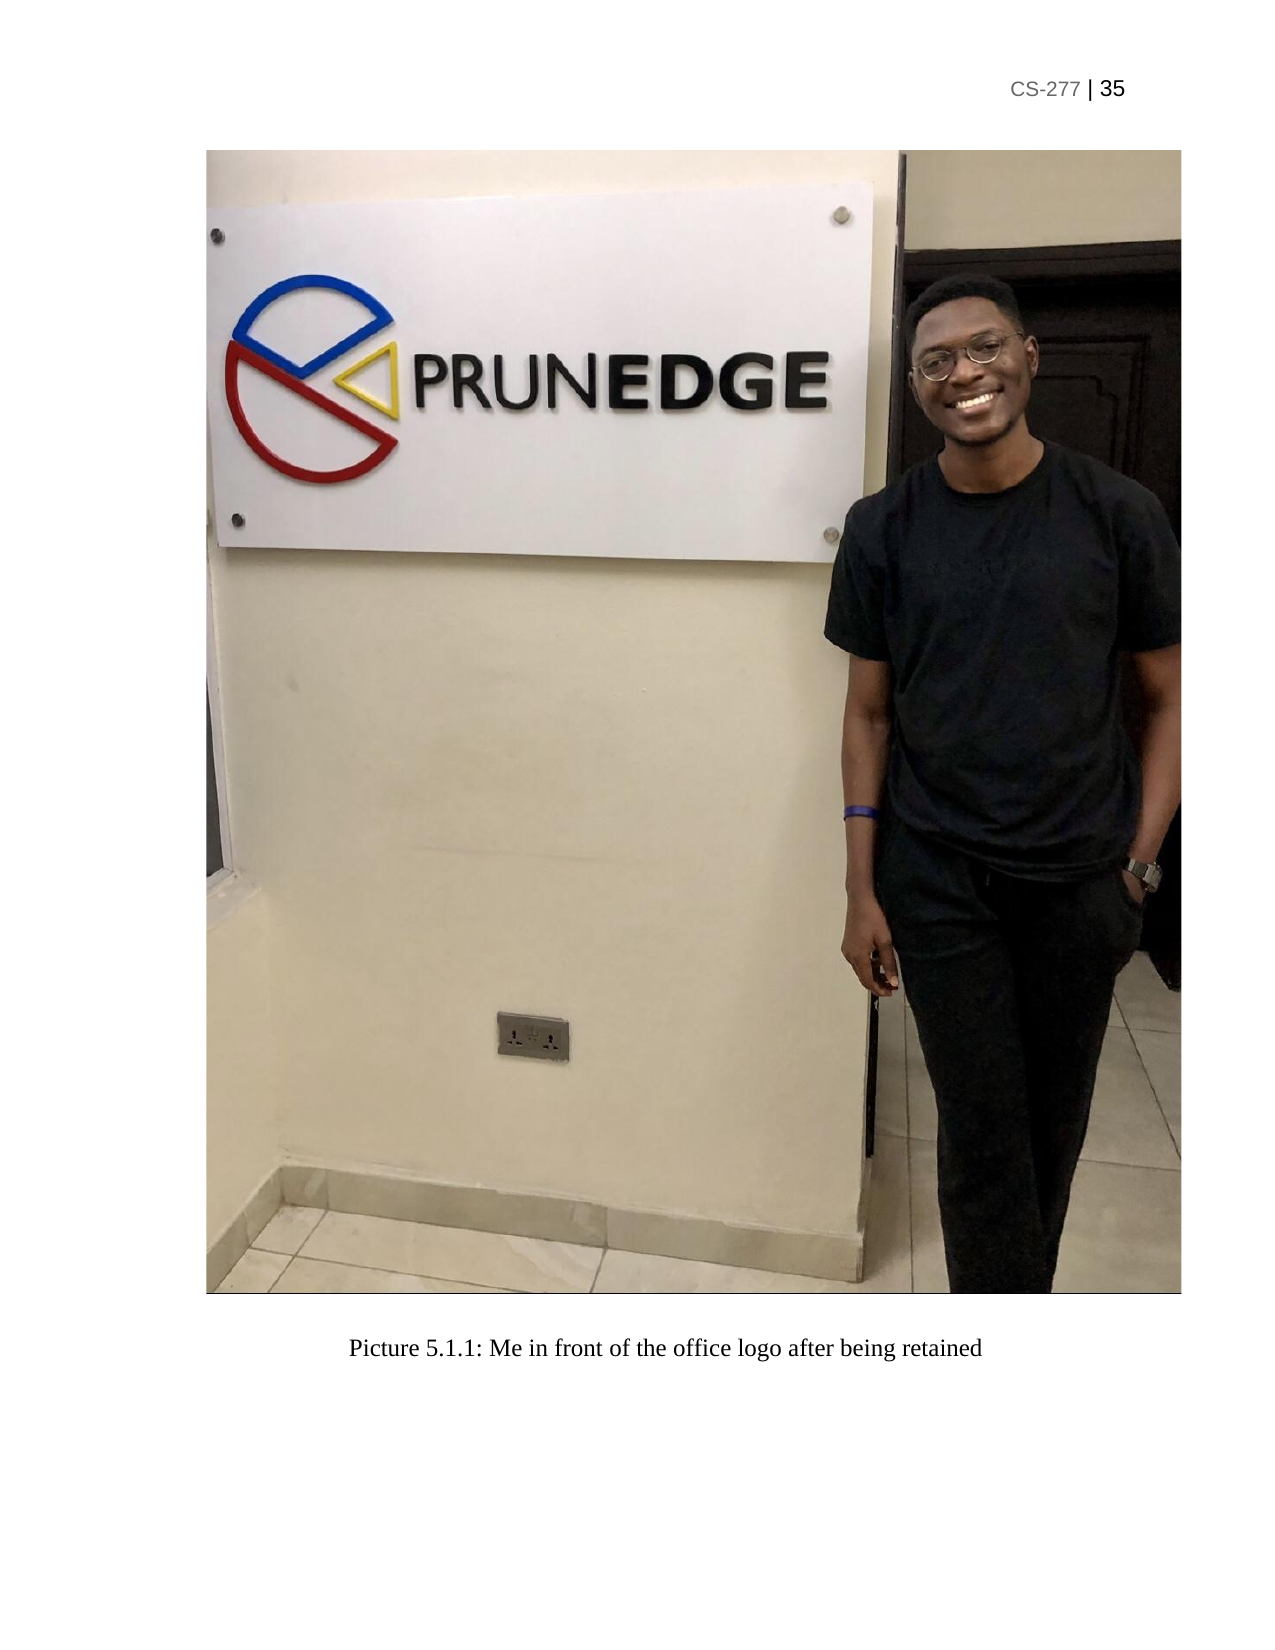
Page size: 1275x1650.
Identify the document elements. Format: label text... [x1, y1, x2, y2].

picture [206, 150, 1182, 1294]
text Picture 5.1.1: Me in front of the office logo after being retained [150, 1333, 1125, 1361]
